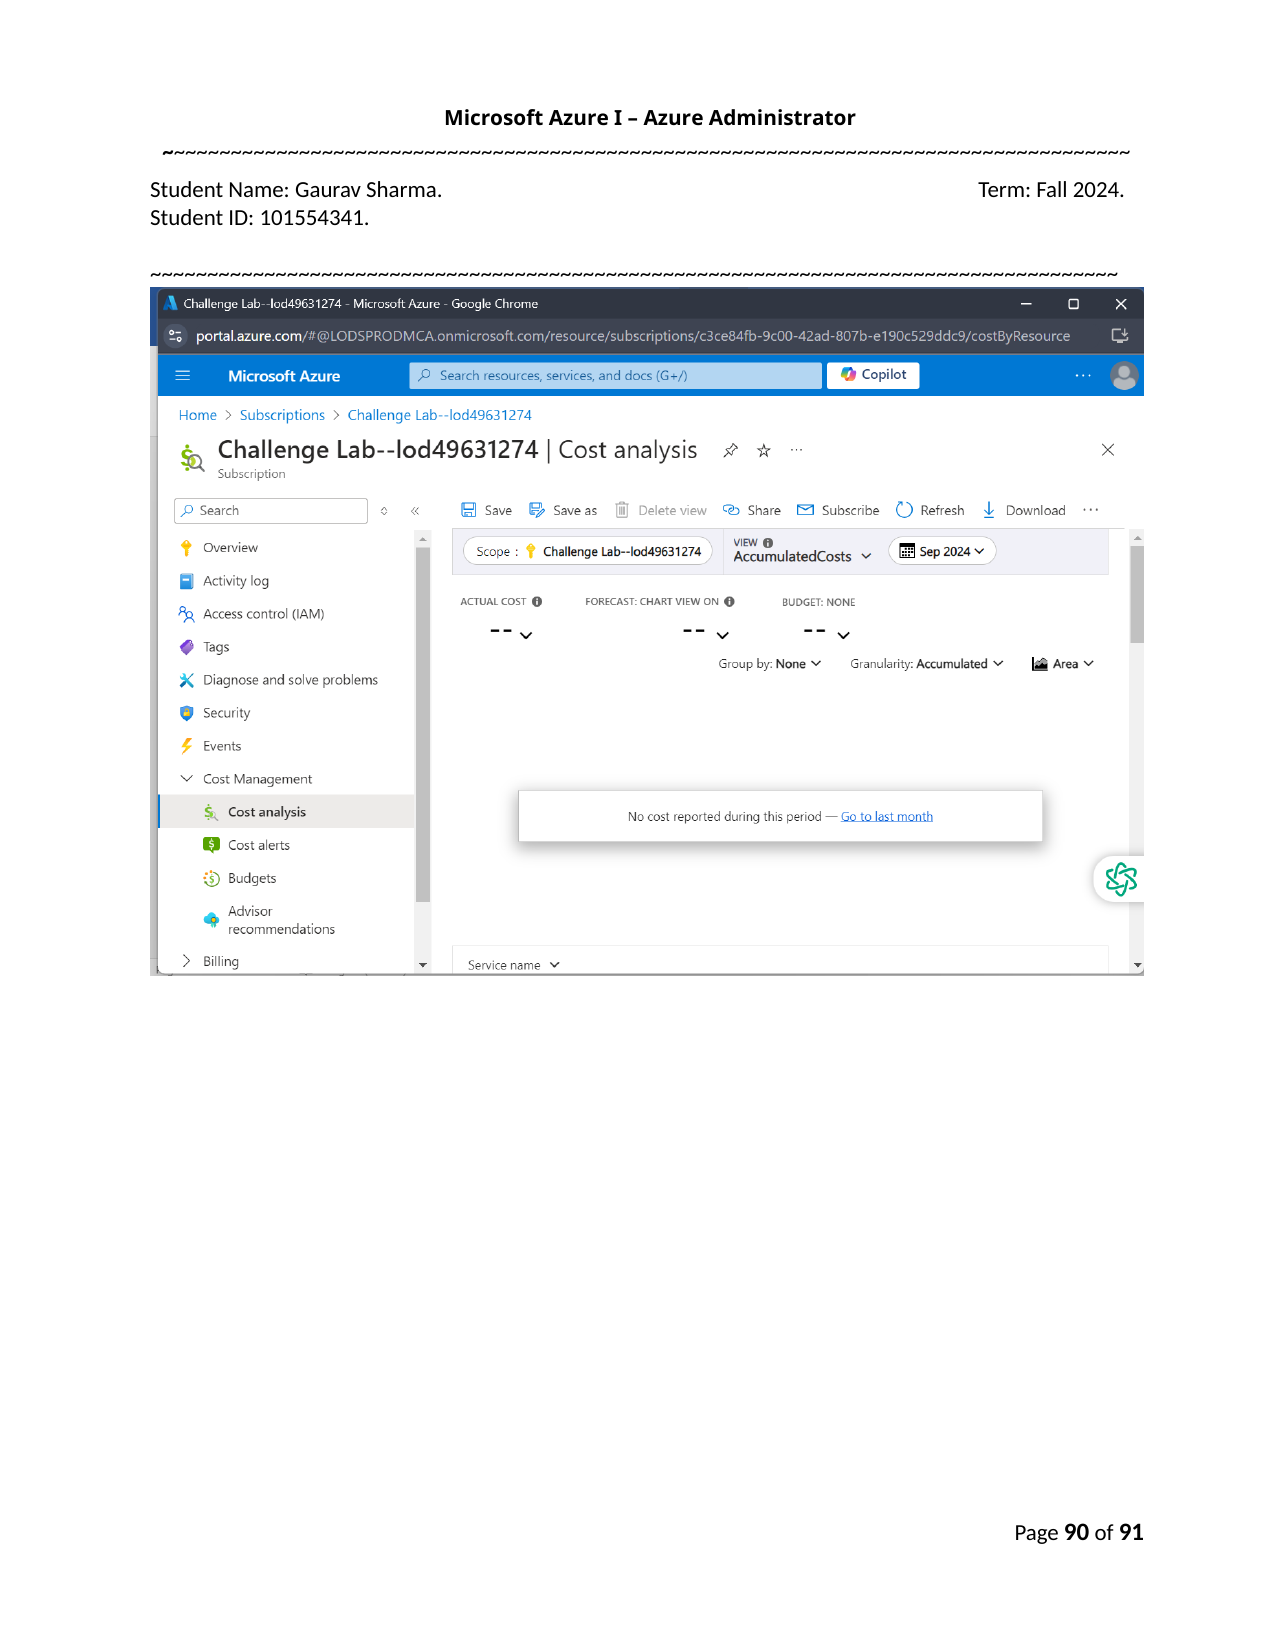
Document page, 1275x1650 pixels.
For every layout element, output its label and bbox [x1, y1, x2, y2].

picture [150, 287, 1144, 976]
